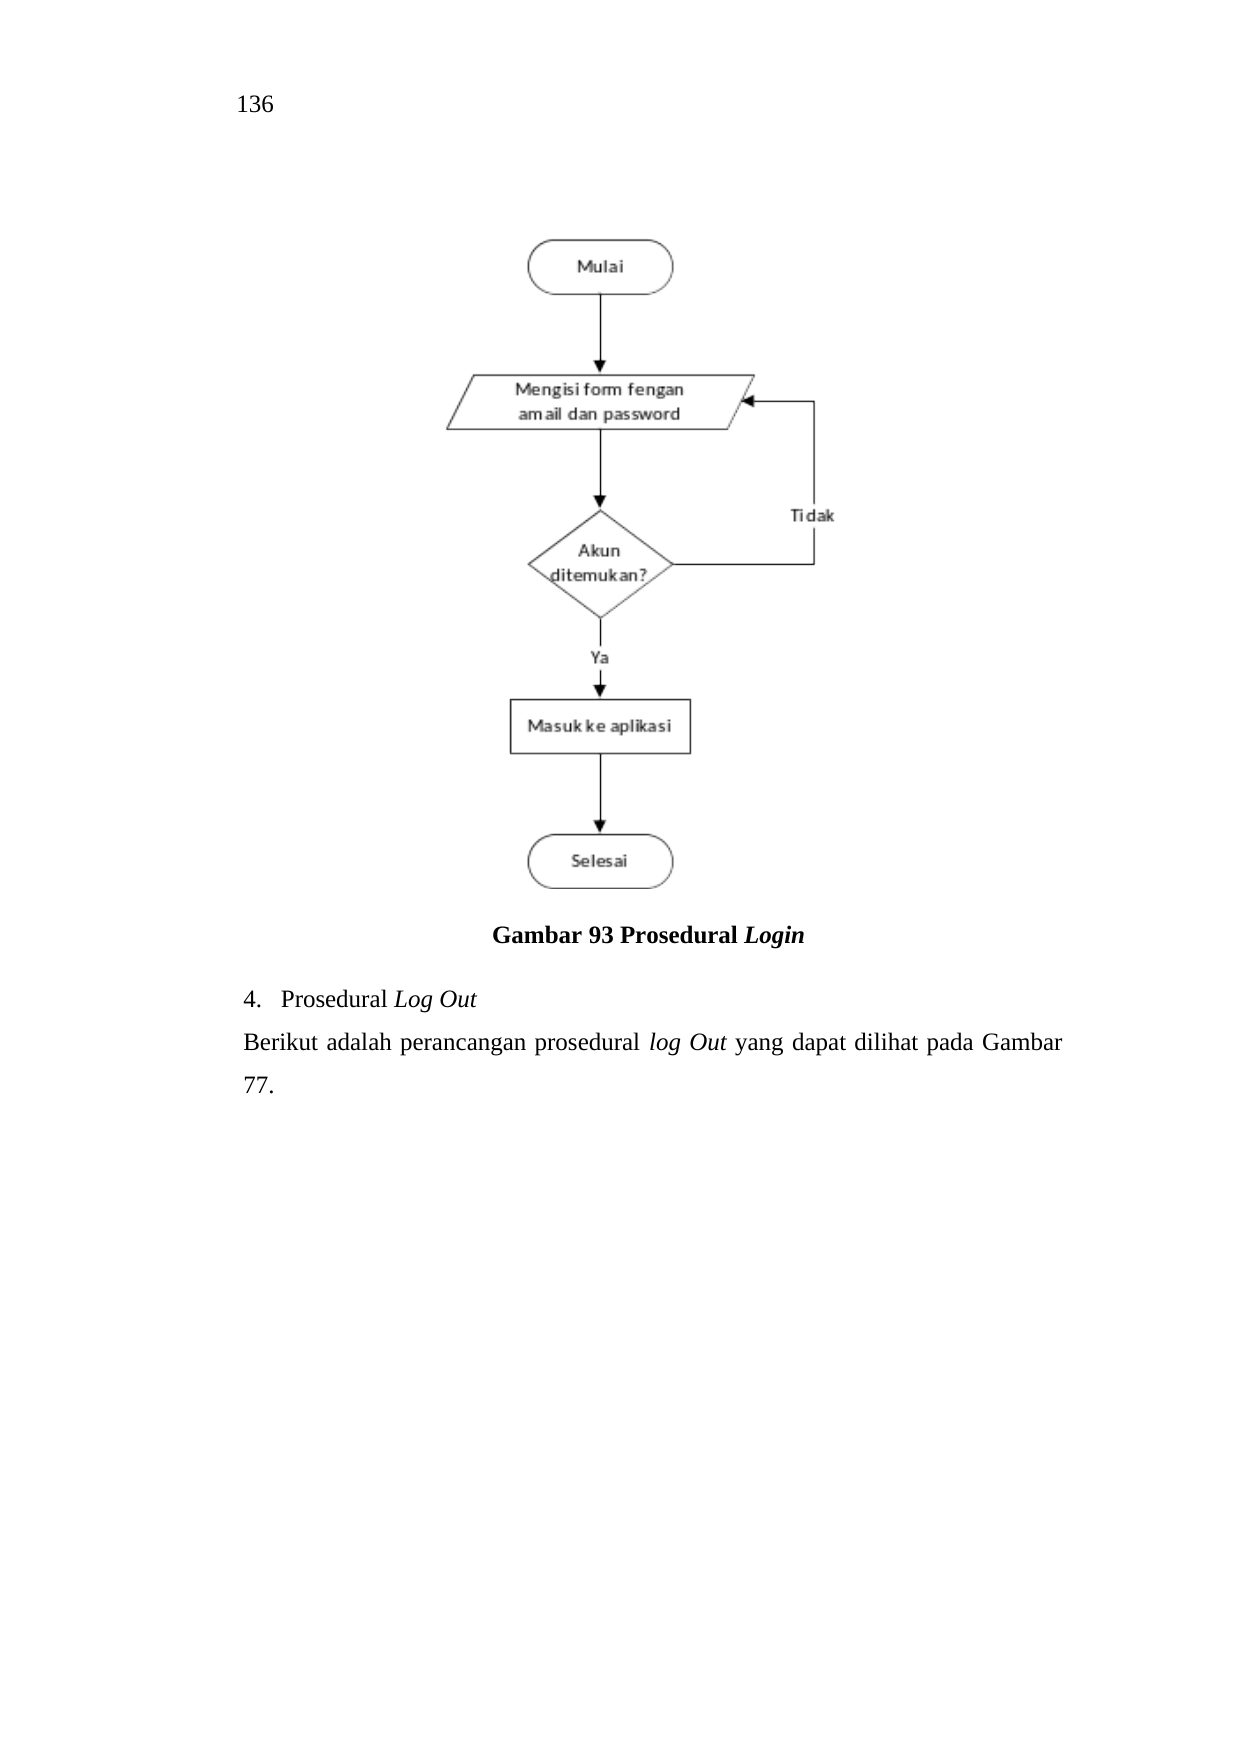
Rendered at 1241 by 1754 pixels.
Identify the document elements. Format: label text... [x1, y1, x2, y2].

text Berikut adalah perancangan prosedural log Out yang dapat dilihat pada Gambar 77. [243, 1027, 1063, 1099]
list Prosedural Log Out [243, 984, 1063, 1013]
